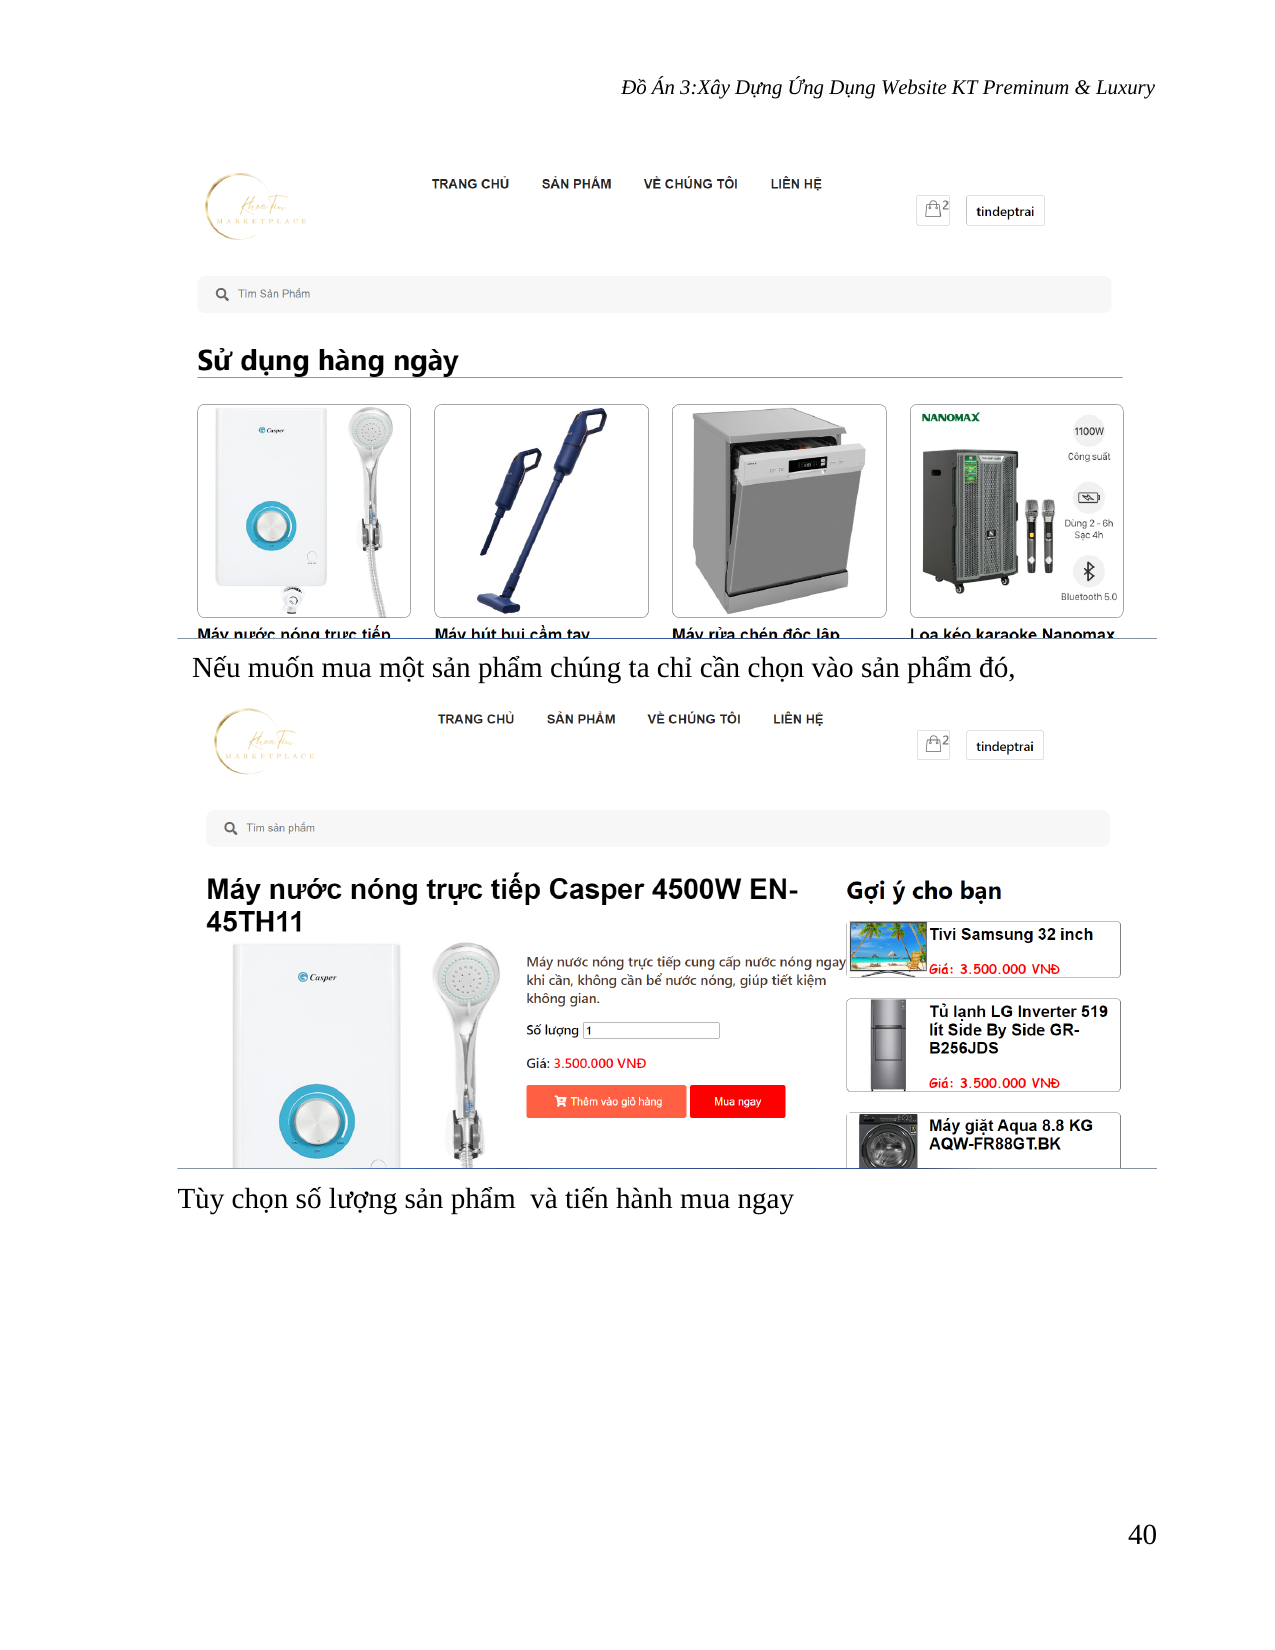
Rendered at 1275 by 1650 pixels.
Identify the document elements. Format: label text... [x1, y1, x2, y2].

text Tùy chọn số lượng sản phẩm và tiến hành mua ngay [177, 1181, 1157, 1214]
text Nếu muốn mua một sản phẩm chúng ta chỉ cần chọn vào sản phẩm đó, [177, 651, 1157, 684]
picture [177, 156, 1157, 639]
picture [177, 696, 1157, 1169]
